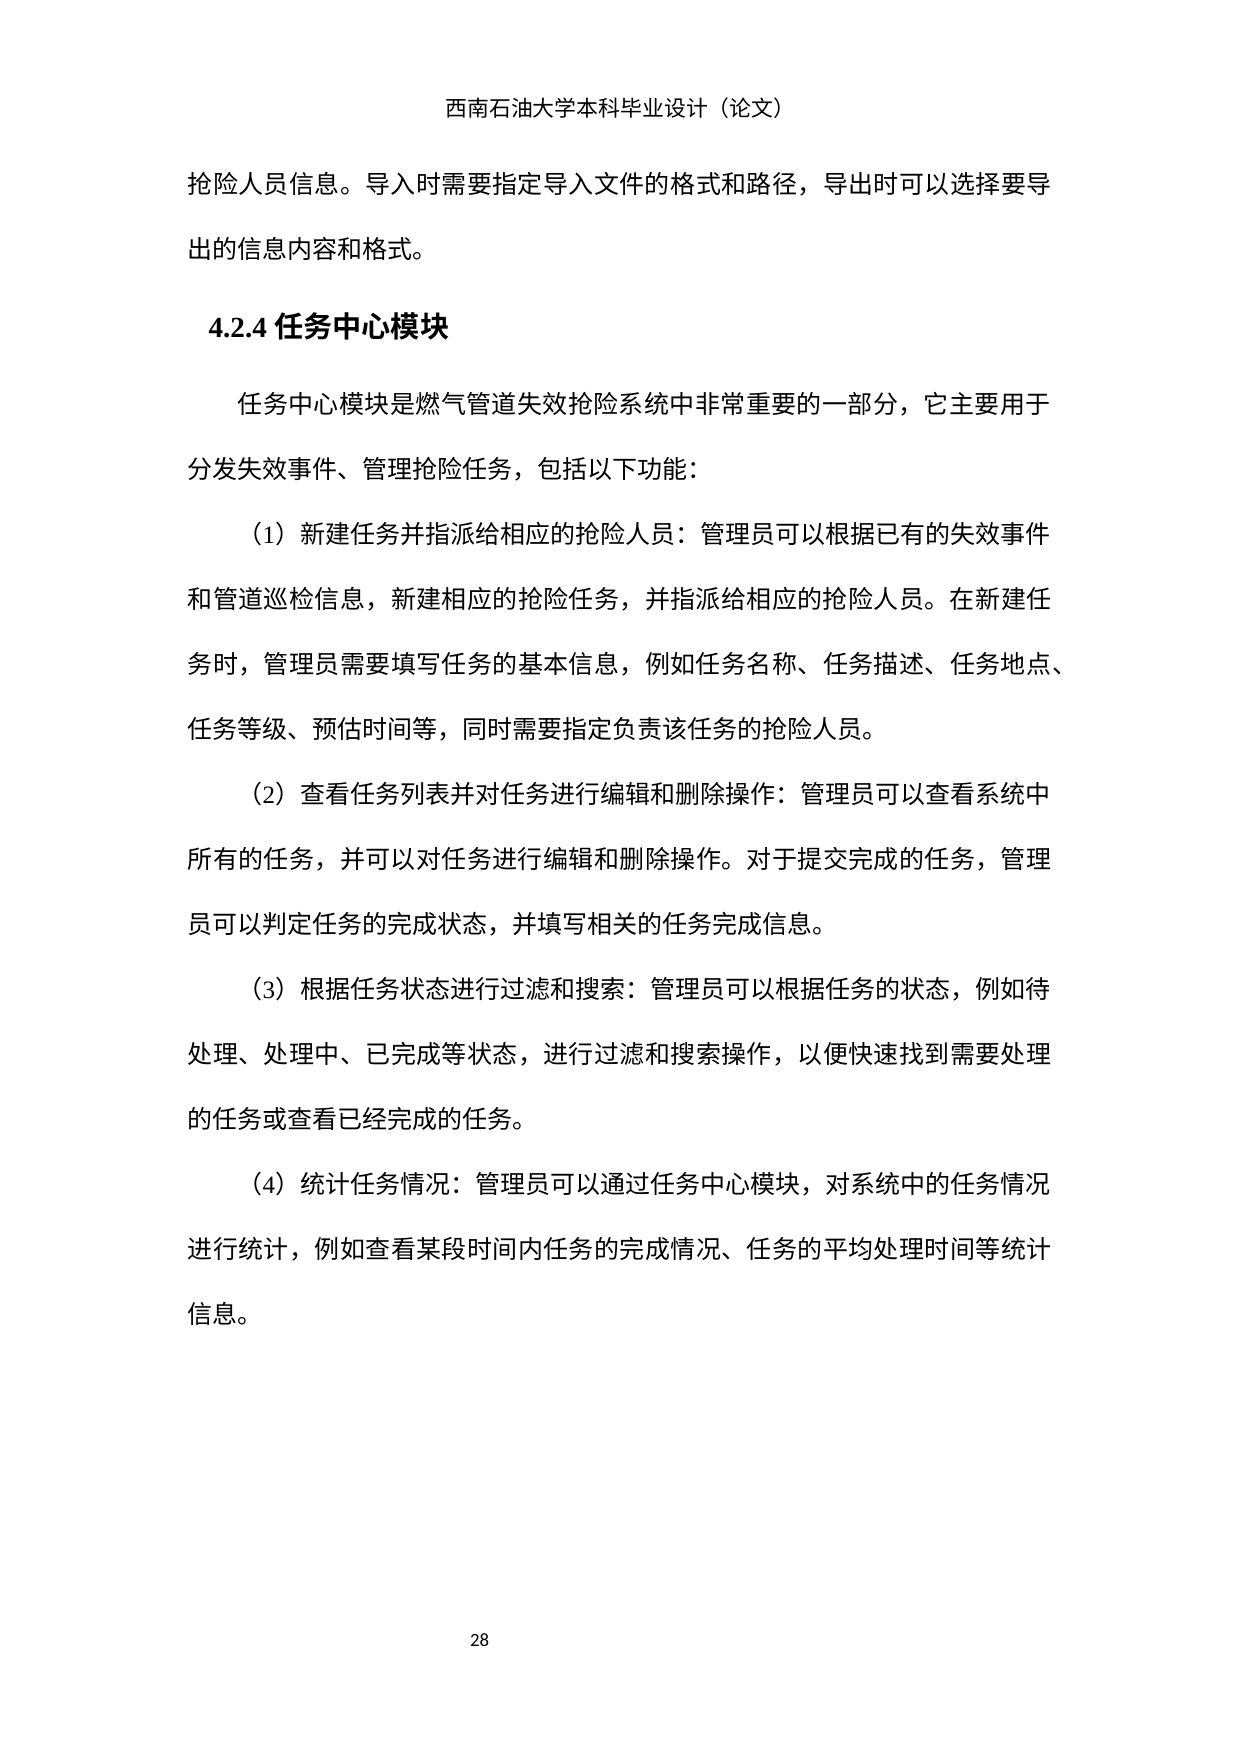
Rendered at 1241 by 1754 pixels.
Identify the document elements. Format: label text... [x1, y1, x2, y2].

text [187, 150, 1053, 280]
subtitle 4.2.4 任务中心模块 [187, 292, 1053, 357]
text （1）新建任务并指派给相应的抢险人员：管理员可以根据已有的失效事件和管道巡检信息，新建相应的抢险任务，并指派给相应的抢险人员。在新建任务时，管理员需要填写任务的基本信息，例如任务名称、任务描述、任务地点、任务等级、预估时间等，同时需要指定负责该任务的抢险人员。 [187, 500, 1053, 760]
text （2）查看任务列表并对任务进行编辑和删除操作：管理员可以查看系统中所有的任务，并可以对任务进行编辑和删除操作。对于提交完成的任务，管理员可以判定任务的完成状态，并填写相关的任务完成信息。 [187, 760, 1053, 955]
text 任务中心模块是燃气管道失效抢险系统中非常重要的一部分，它主要用于分发失效事件、管理抢险任务，包括以下功能： [187, 370, 1053, 500]
text （3）根据任务状态进行过滤和搜索：管理员可以根据任务的状态，例如待处理、处理中、已完成等状态，进行过滤和搜索操作，以便快速找到需要处理的任务或查看已经完成的任务。 [187, 955, 1053, 1150]
text （4）统计任务情况：管理员可以通过任务中心模块，对系统中的任务情况进行统计，例如查看某段时间内任务的完成情况、任务的平均处理时间等统计信息。 [187, 1150, 1053, 1345]
